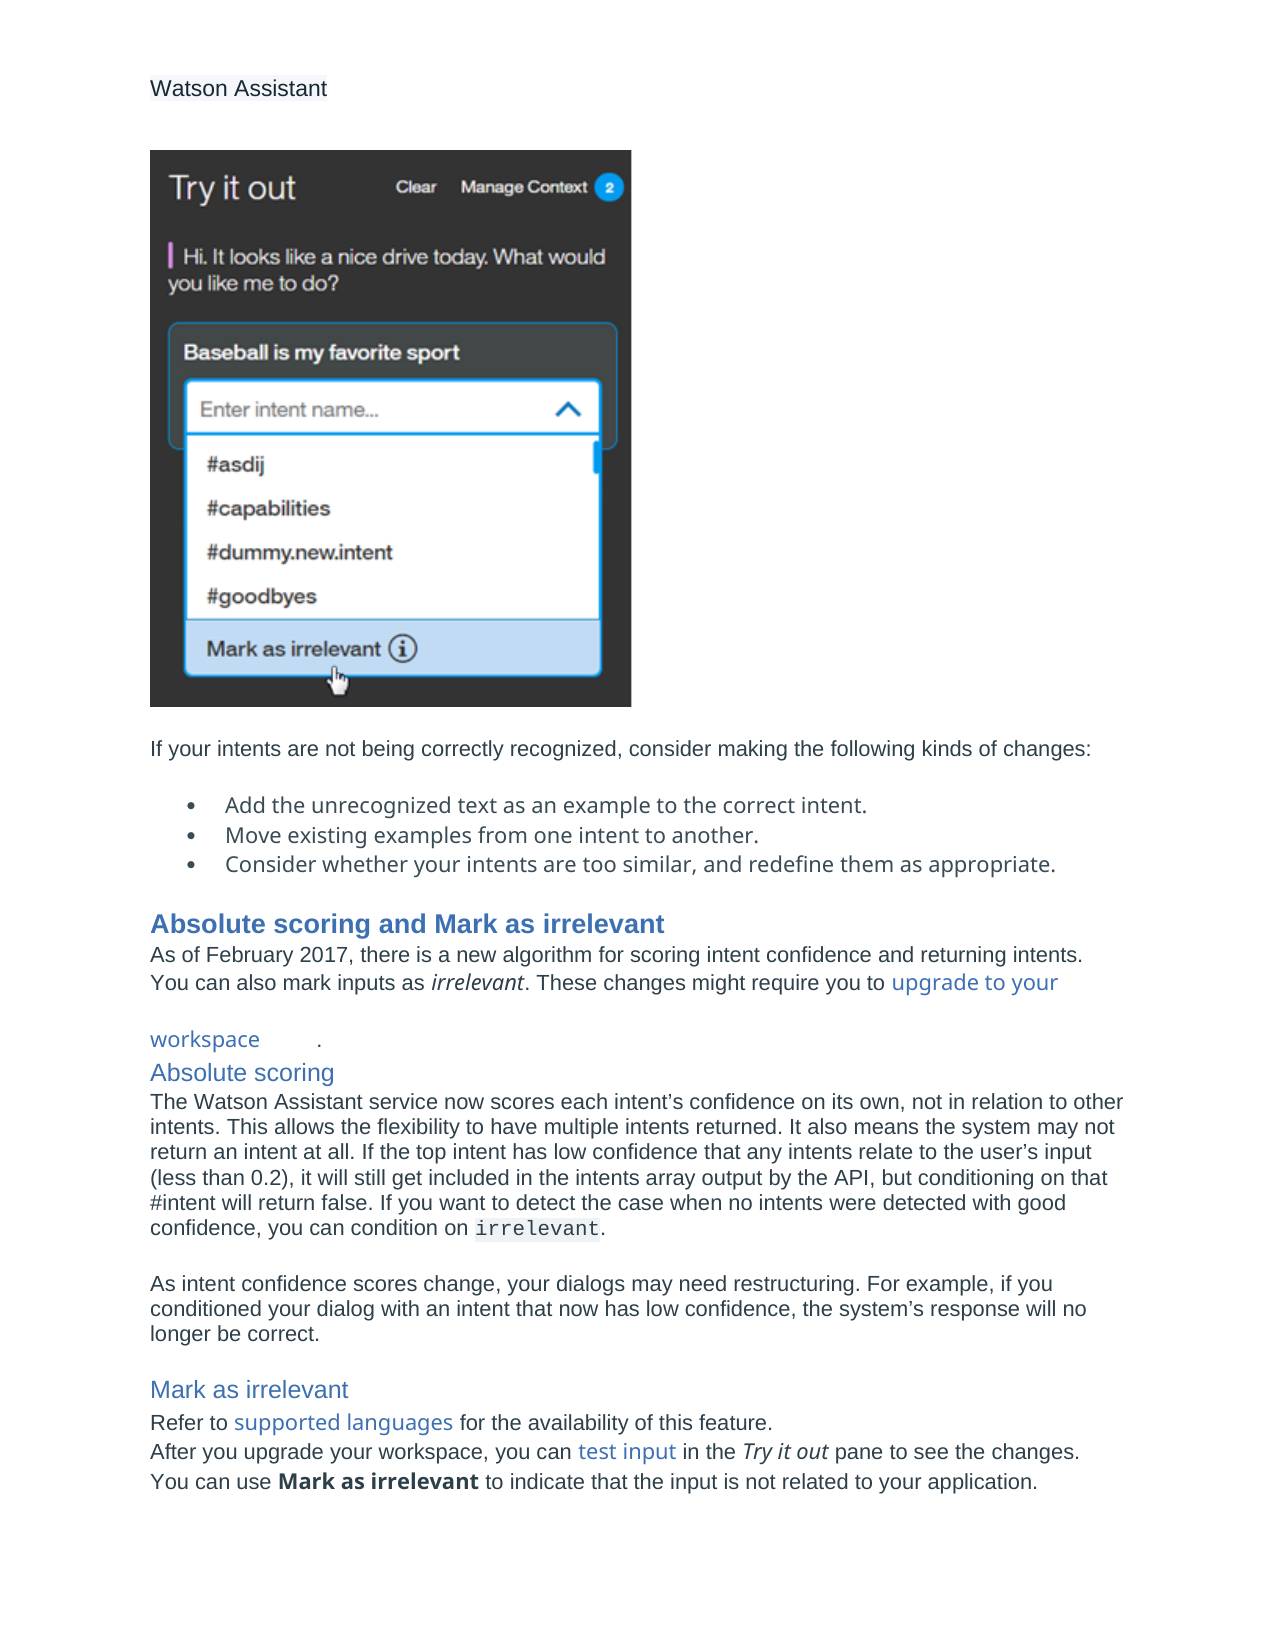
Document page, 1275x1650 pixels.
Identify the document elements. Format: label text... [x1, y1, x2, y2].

subtitle Mark as irrelevant [150, 1376, 1125, 1404]
text After you upgrade your workspace, you can test input in the Try it out pane to see the changes. You can use Mark as irrelevant to indicate that the input is not related to your application. [150, 1436, 1125, 1496]
list Add the unrecognized text as an example to the correct intent. [187, 790, 1125, 819]
text Refer to supported languages for the availability of this feature. [150, 1407, 1125, 1436]
text As of February 2017, there is a new algorithm for scoring intent confidence and returning intents. You can also mark inputs as irrelevant. These changes might require you to upgrade to your workspace . [150, 942, 1125, 1053]
list Move existing examples from one intent to another. [187, 819, 1125, 849]
text As intent confidence scores change, your dialogs may need restructuring. For example, if you conditioned your dialog with an intent that now has low confidence, the system’s response will no longer be correct. [150, 1271, 1125, 1346]
text The Watson Assistant service now scores each intent’s confidence on its own, not in relation to other intents. This allows the flexibility to have multiple intents returned. It also means the system may not return an intent at all. If the top intent has low confidence that any intents relate to the user’s input (less than 0.2), it will still get included in the intents array output by the API, but conditioning on that #intent will return false. If you want to detect the case when no intents were detected with good confidence, you can condition on irrelevant. [150, 1089, 1125, 1242]
subtitle Absolute scoring [150, 1058, 1125, 1086]
subtitle Absolute scoring and Mark as irrelevant [150, 908, 1125, 939]
text If your intents are not being correctly recognized, consider making the following kinds of changes: [150, 735, 1125, 761]
list Consider whether your intents are too similar, and redefine them as appropriate. [187, 849, 1125, 879]
picture [150, 150, 632, 707]
